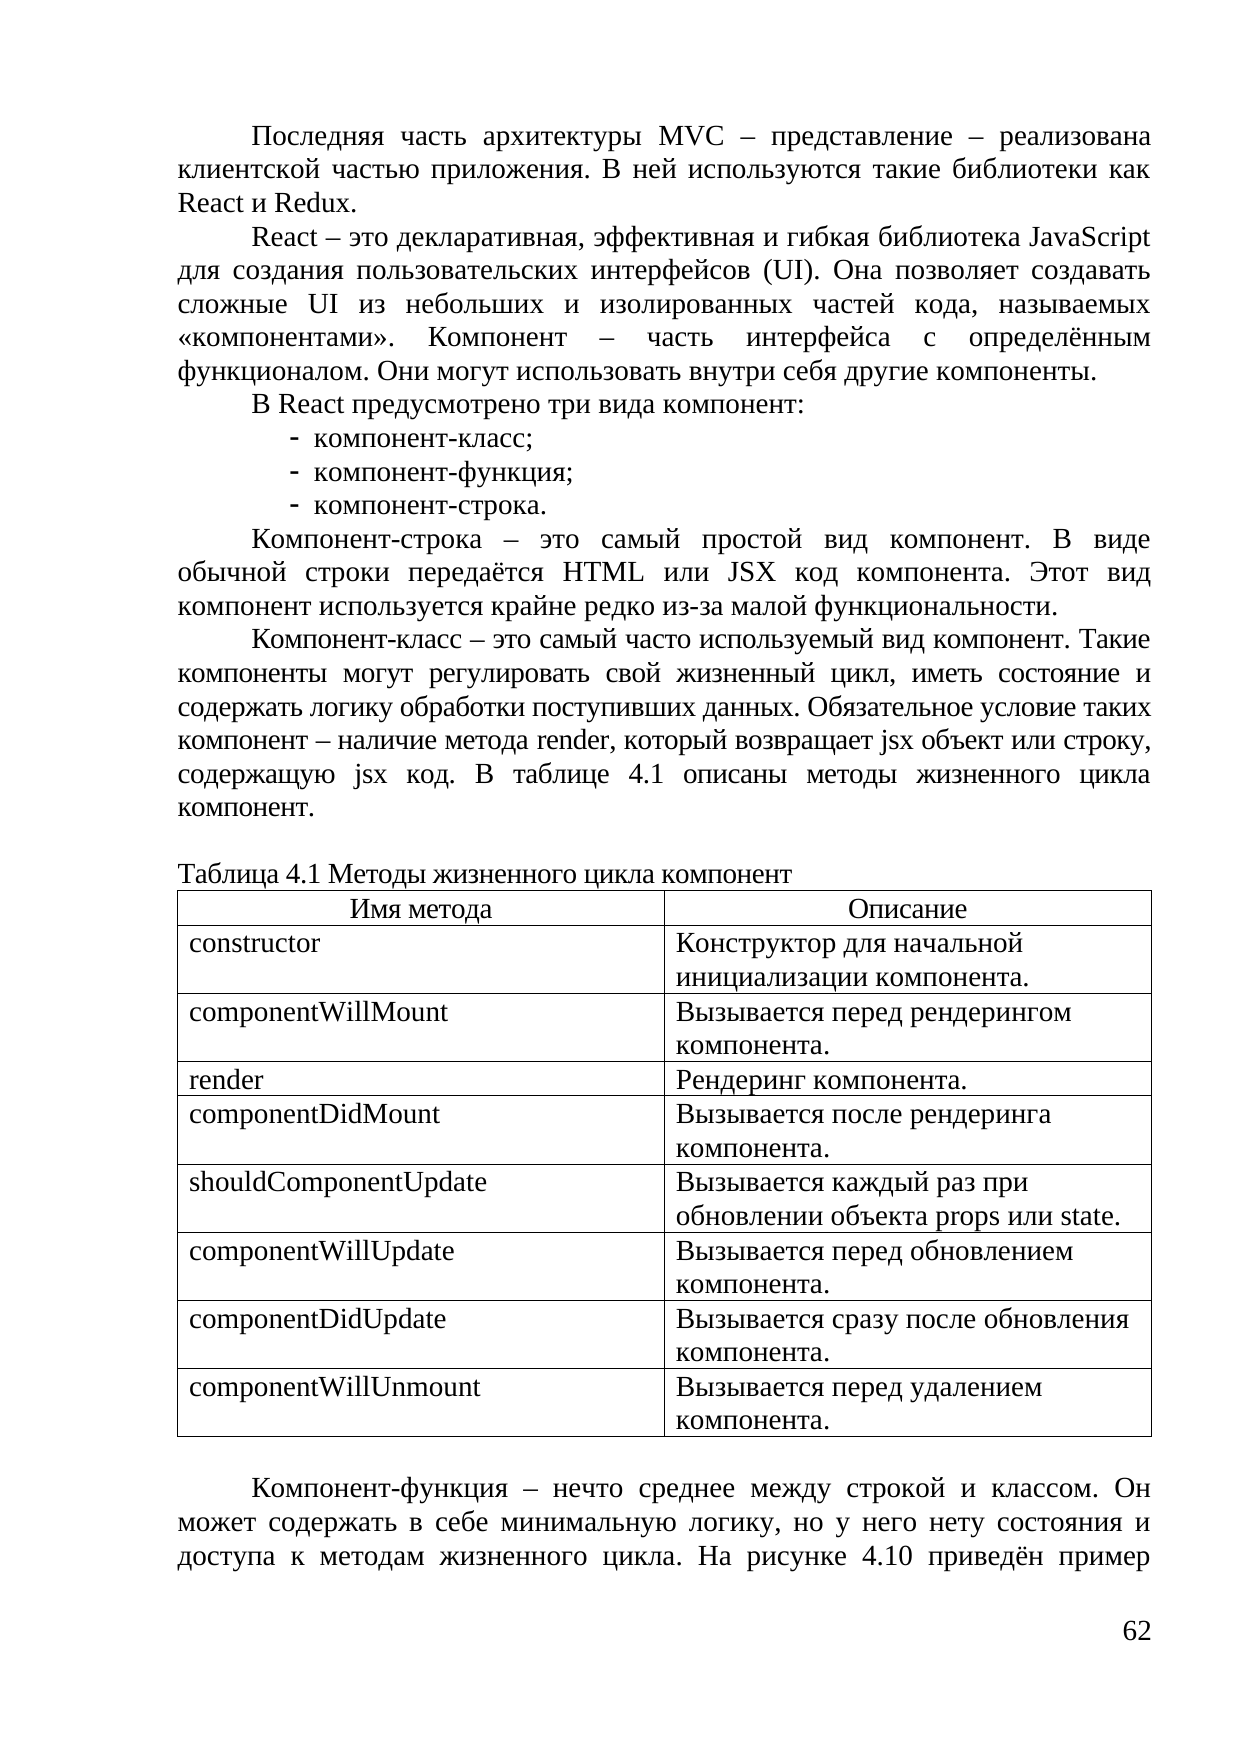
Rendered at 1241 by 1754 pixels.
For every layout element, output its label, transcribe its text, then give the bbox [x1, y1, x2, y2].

table_header Имя метода [178, 891, 664, 924]
table_cell Конструктор для начальной инициализации компонента. [665, 926, 1151, 993]
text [177, 1471, 1152, 1571]
table_cell componentWillUnmount [178, 1369, 664, 1436]
table_cell shouldComponentUpdate [178, 1165, 664, 1232]
text Таблица 4.1 Методы жизненного цикла компонент [177, 856, 1152, 890]
text В React предусмотрено три вида компонент: [177, 386, 1152, 420]
text компонент-класс; [289, 420, 1152, 454]
text Компонент-класс – это самый часто используемый вид компонент. Такие компоненты могут регулировать свой жизненный цикл, иметь состояние и содержать логику обработки поступивших данных. Обязательное условие таких компонент – наличие метода render, который возвращает jsx объект или строку, содержащую jsx код. В таблице 4.1 описаны методы жизненного цикла компонент. [177, 622, 1152, 823]
table_cell componentDidUpdate [178, 1301, 664, 1368]
table_cell Вызывается после рендеринга компонента. [665, 1096, 1151, 1163]
table_cell Вызывается перед удалением компонента. [665, 1369, 1151, 1436]
table_cell constructor [178, 926, 664, 993]
table_cell Вызывается перед рендерингом компонента. [665, 994, 1151, 1061]
text Компонент-строка – это самый простой вид компонент. В виде обычной строки передаётся HTML или JSX код компонента. Этот вид компонент используется крайне редко из-за малой функциональности. [177, 521, 1152, 622]
table_cell Вызывается каждый раз при обновлении объекта props или state. [665, 1165, 1151, 1232]
table_header Описание [665, 891, 1151, 924]
text Последняя часть архитектуры MVC – представление – реализована клиентской частью приложения. В ней используются такие библиотеки как React и Redux. [177, 118, 1152, 219]
table_cell componentDidMount [178, 1096, 664, 1163]
table_cell Рендеринг компонента. [665, 1062, 1151, 1095]
table_cell Вызывается перед обновлением компонента. [665, 1233, 1151, 1300]
table_cell render [178, 1062, 664, 1095]
table_cell Вызывается сразу после обновления компонента. [665, 1301, 1151, 1368]
text React – это декларативная, эффективная и гибкая библиотека JavaScript для создания пользовательских интерфейсов (UI). Она позволяет создавать сложные UI из небольших и изолированных частей кода, называемых «компонентами». Компонент – часть интерфейса с определённым функционалом. Они могут использовать внутри себя другие компоненты. [177, 219, 1152, 386]
table_cell componentWillUpdate [178, 1233, 664, 1300]
text компонент-функция; [289, 454, 1152, 487]
text компонент-строка. [289, 487, 1152, 521]
table_cell componentWillMount [178, 994, 664, 1061]
